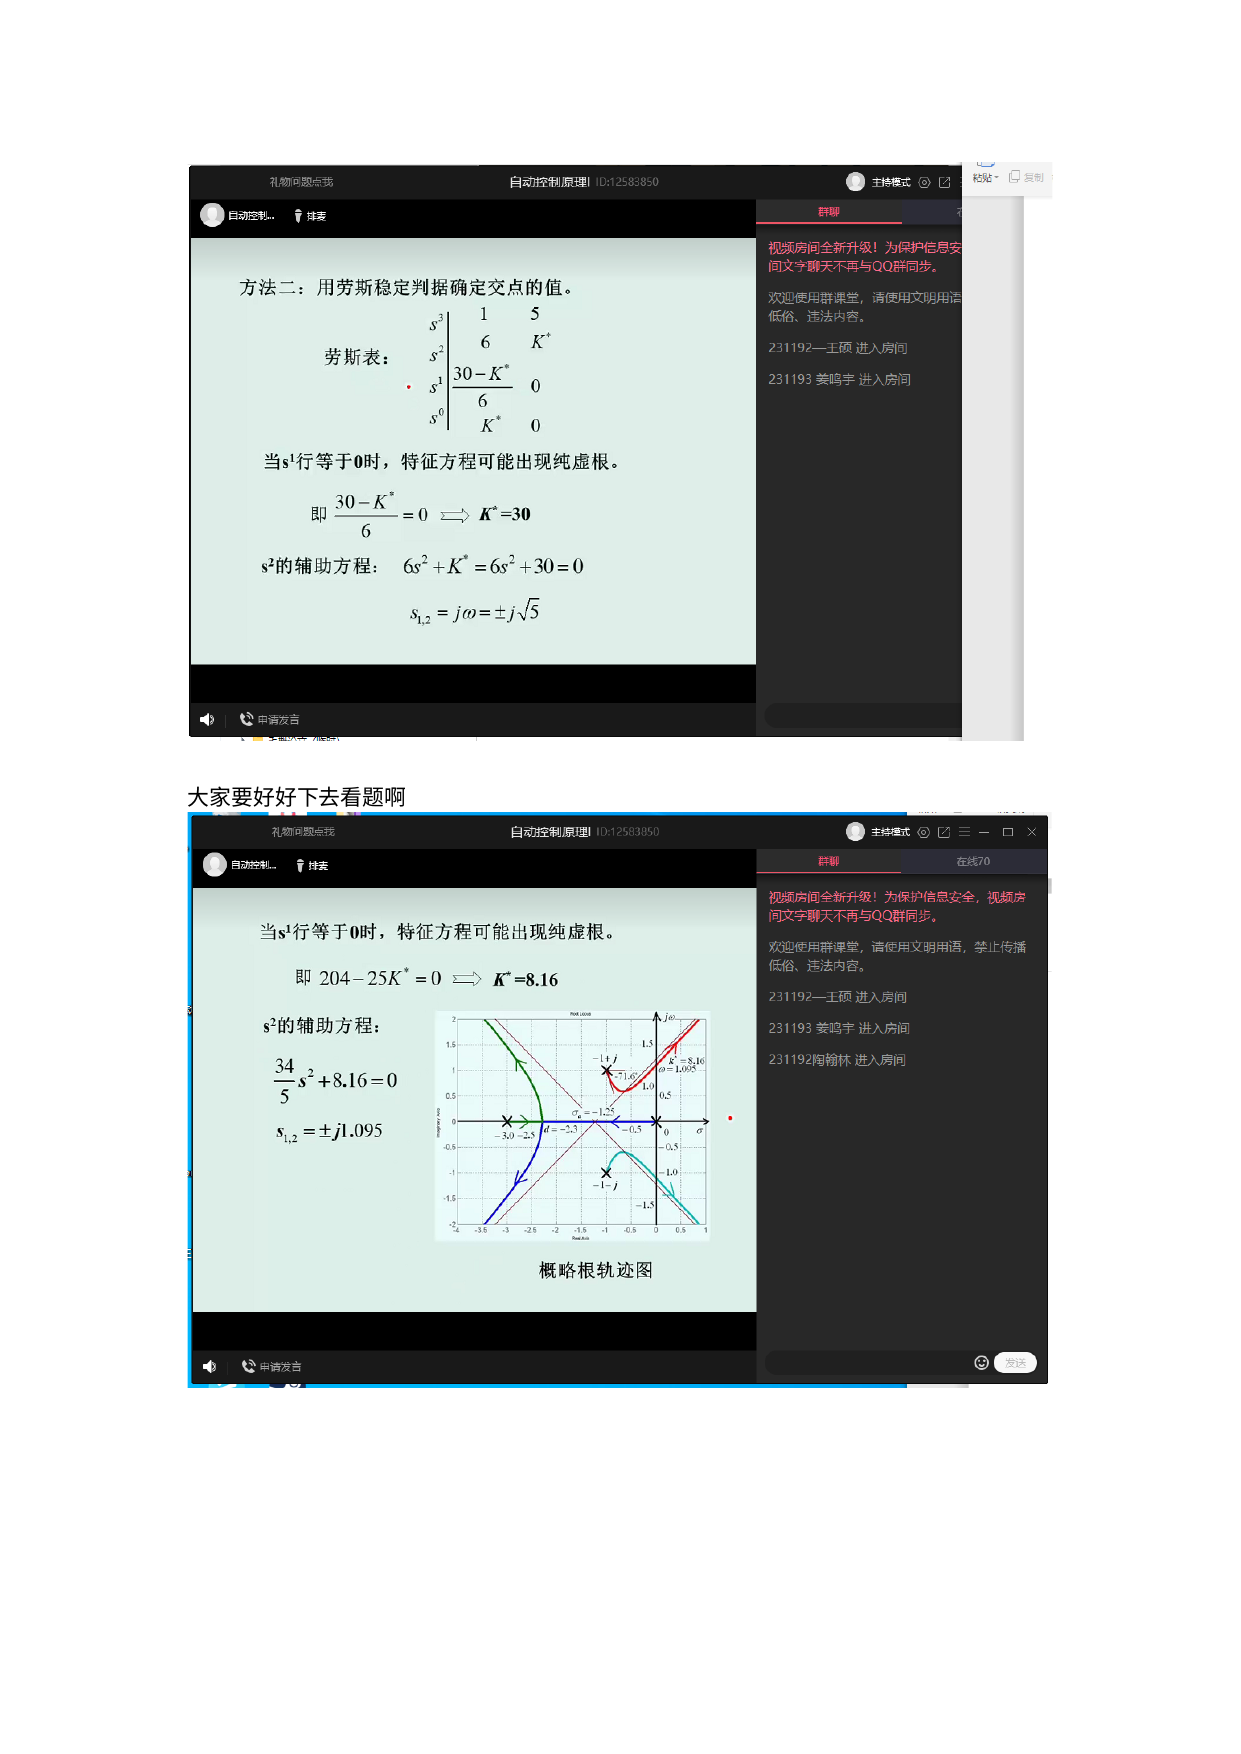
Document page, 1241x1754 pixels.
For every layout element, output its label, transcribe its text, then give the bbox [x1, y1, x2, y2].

text 大家要好好下去看题啊 [187, 779, 1053, 812]
picture [187, 812, 1052, 1388]
picture [187, 162, 1053, 741]
